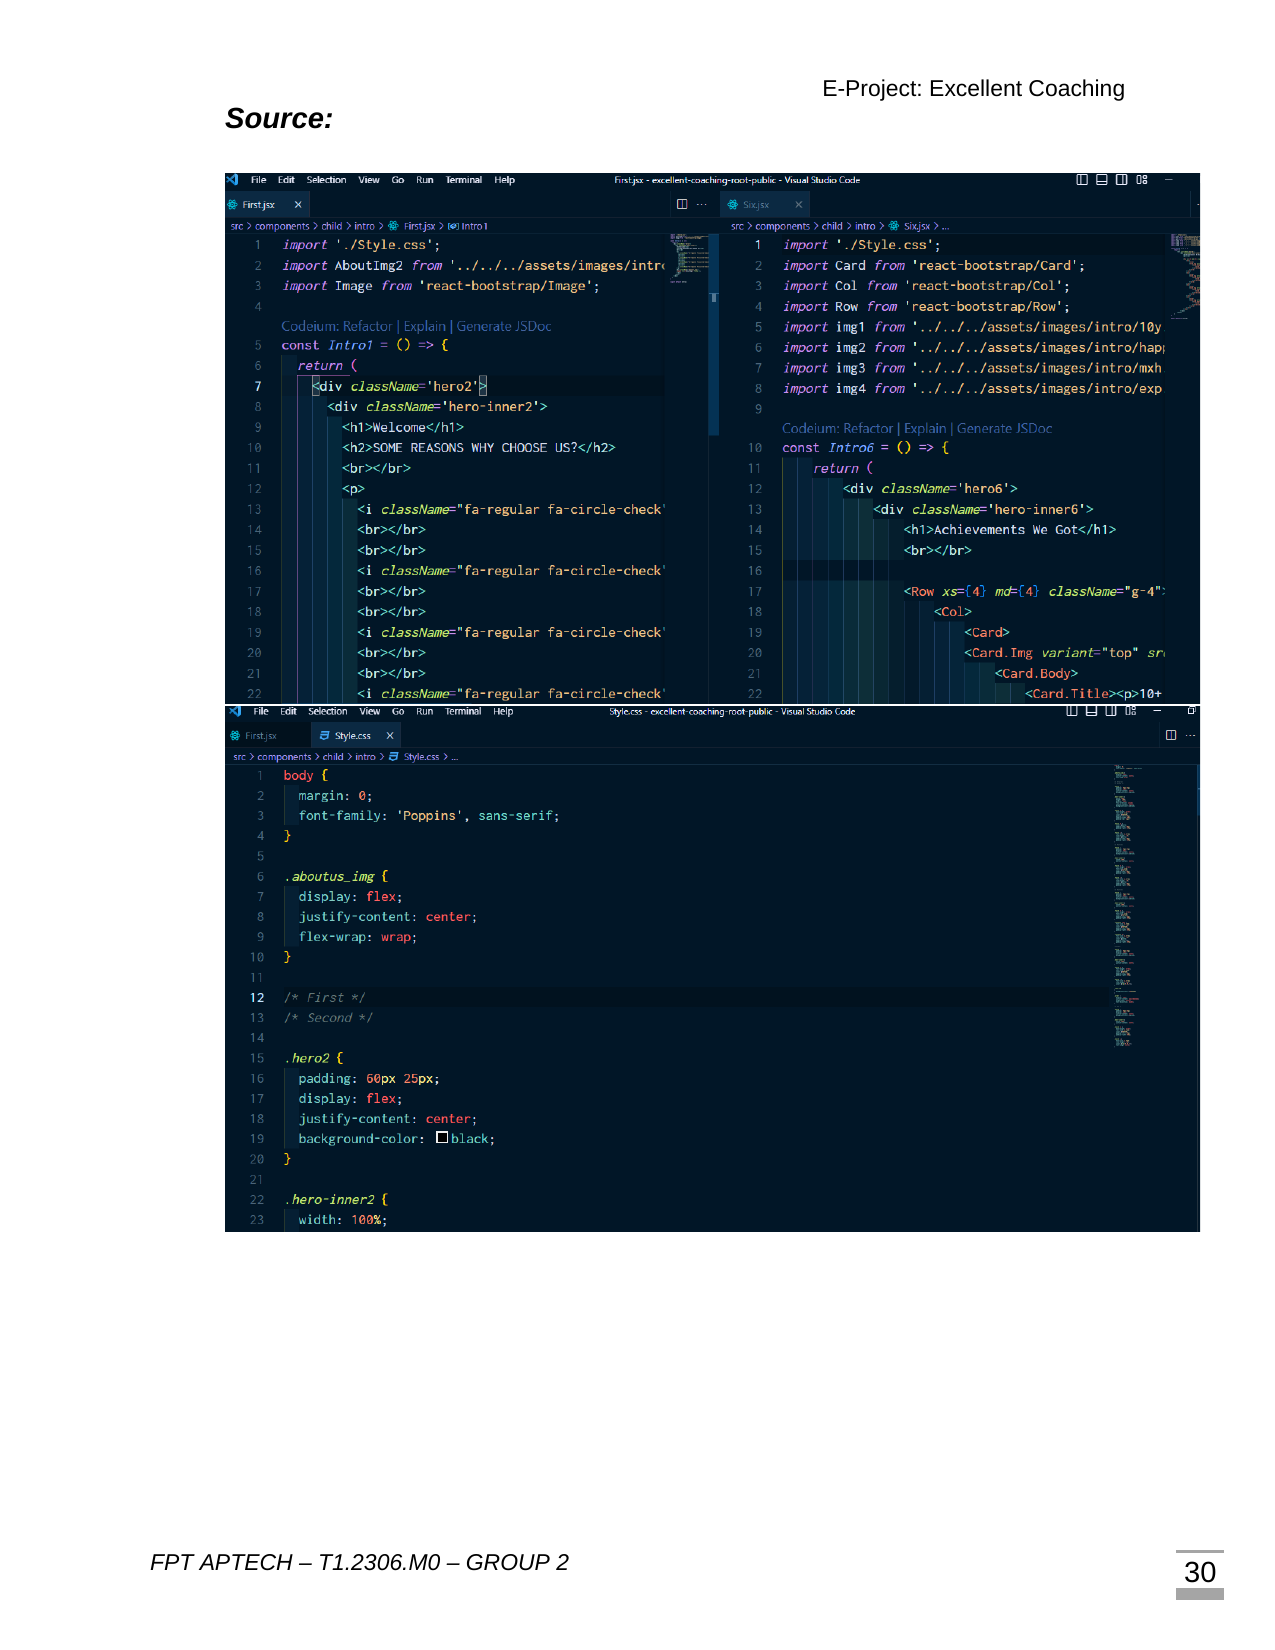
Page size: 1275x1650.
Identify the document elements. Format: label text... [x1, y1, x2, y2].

picture [225, 173, 1200, 704]
picture [225, 706, 1200, 1232]
list Source: [225, 101, 1125, 135]
